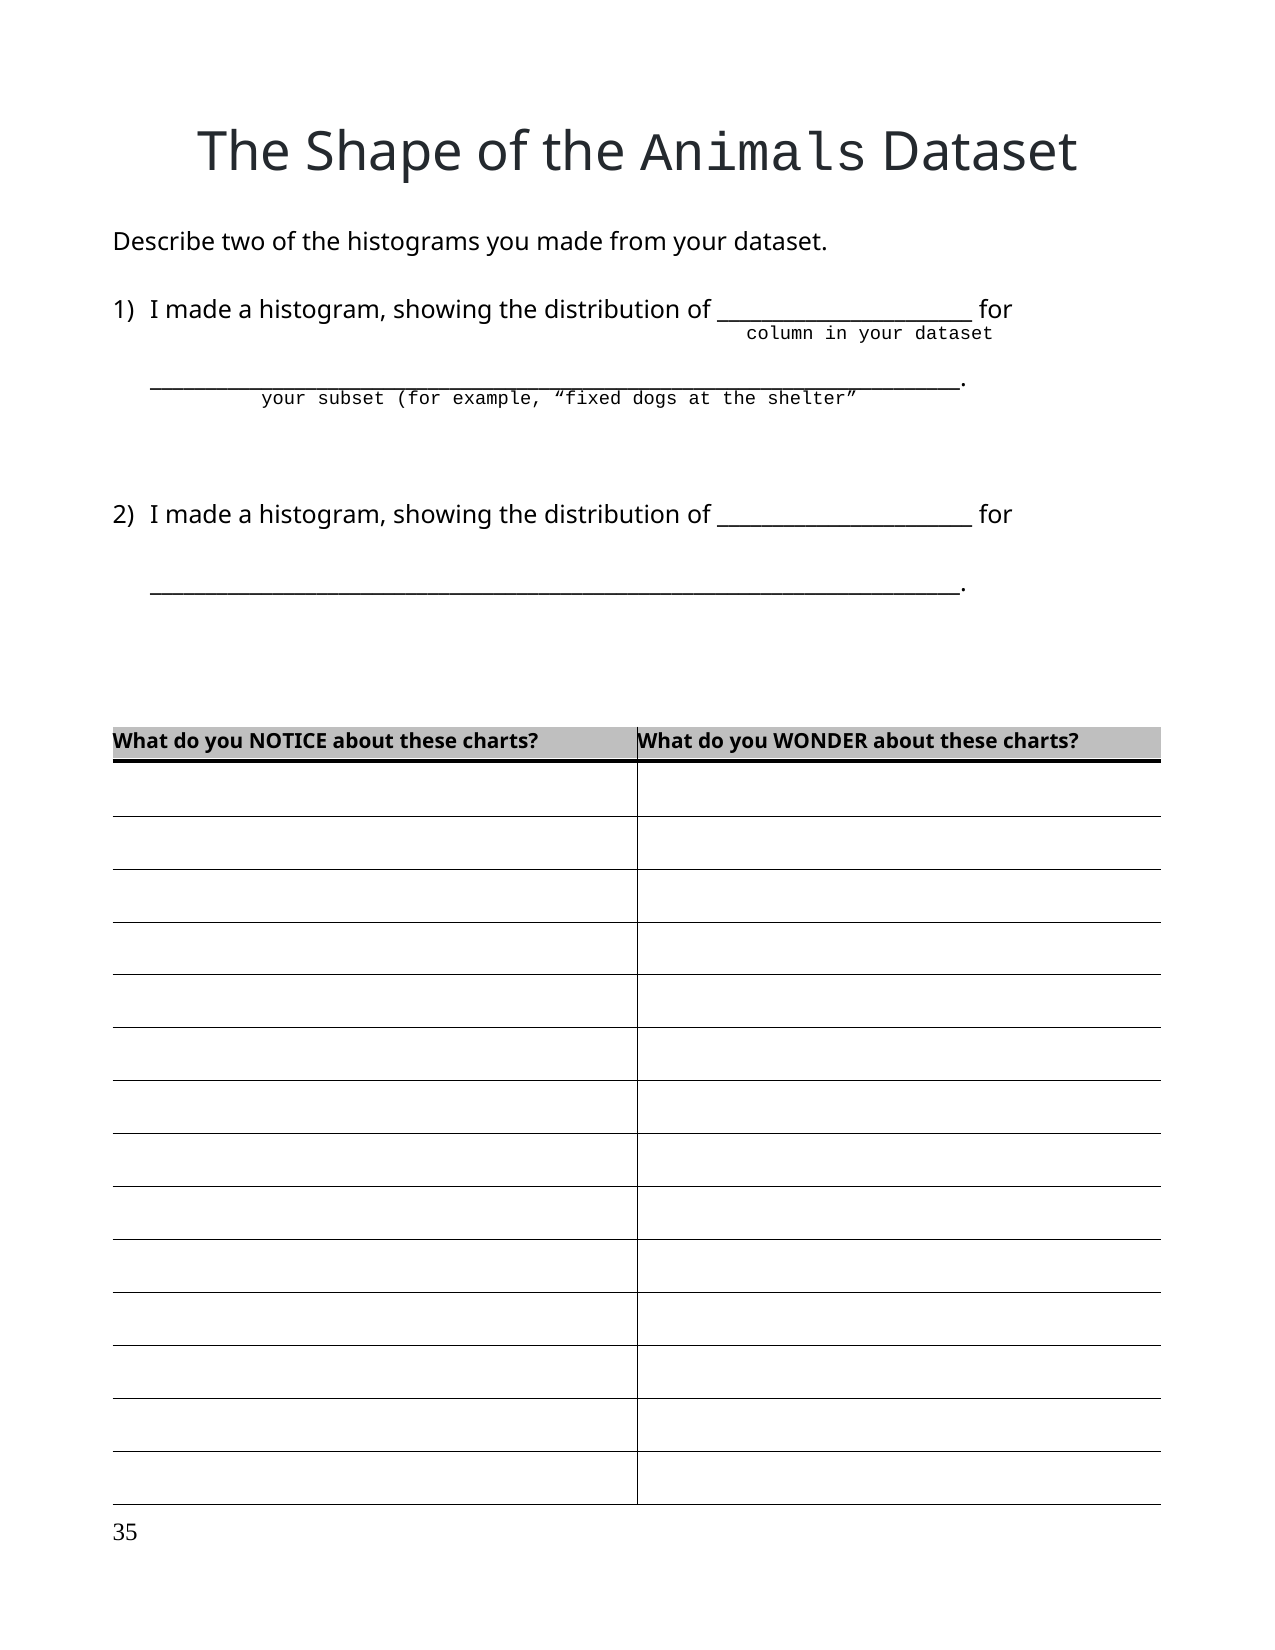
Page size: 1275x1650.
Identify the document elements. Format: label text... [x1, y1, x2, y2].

table_cell [113, 1293, 637, 1345]
table_cell [113, 870, 637, 921]
table_cell [113, 1346, 637, 1398]
table_cell [113, 1187, 637, 1239]
table_cell [638, 975, 1161, 1027]
table_cell [113, 817, 637, 868]
table_cell [638, 1240, 1161, 1292]
table_cell [113, 1134, 637, 1186]
subtitle The Shape of the Animals Dataset [112, 112, 1162, 187]
table_cell [113, 1452, 637, 1503]
table_cell [113, 975, 637, 1027]
table_cell [113, 763, 637, 816]
table_cell [638, 870, 1161, 921]
table_cell [638, 1187, 1161, 1239]
table_cell [638, 1081, 1161, 1133]
table_header What do you NOTICE about these charts? [113, 727, 637, 758]
text Describe two of the histograms you made from your dataset. [112, 224, 1162, 258]
list I made a histogram, showing the distribution of _______________________ for _________________________________________________________________________. [112, 292, 1162, 394]
table_cell [638, 923, 1161, 974]
table_cell [638, 1293, 1161, 1345]
table_cell [113, 1240, 637, 1292]
table_header What do you WONDER about these charts? [638, 727, 1161, 758]
table_cell [113, 1028, 637, 1080]
table_cell [638, 1346, 1161, 1398]
table_cell [113, 1081, 637, 1133]
table_cell [638, 1134, 1161, 1186]
table_cell [638, 1399, 1161, 1451]
table_cell [638, 763, 1161, 816]
table_cell [638, 817, 1161, 868]
table_cell [638, 1028, 1161, 1080]
table_cell [113, 1399, 637, 1451]
list I made a histogram, showing the distribution of _______________________ for _________________________________________________________________________. [112, 496, 1162, 598]
table_cell [638, 1452, 1161, 1503]
table_cell [113, 923, 637, 974]
